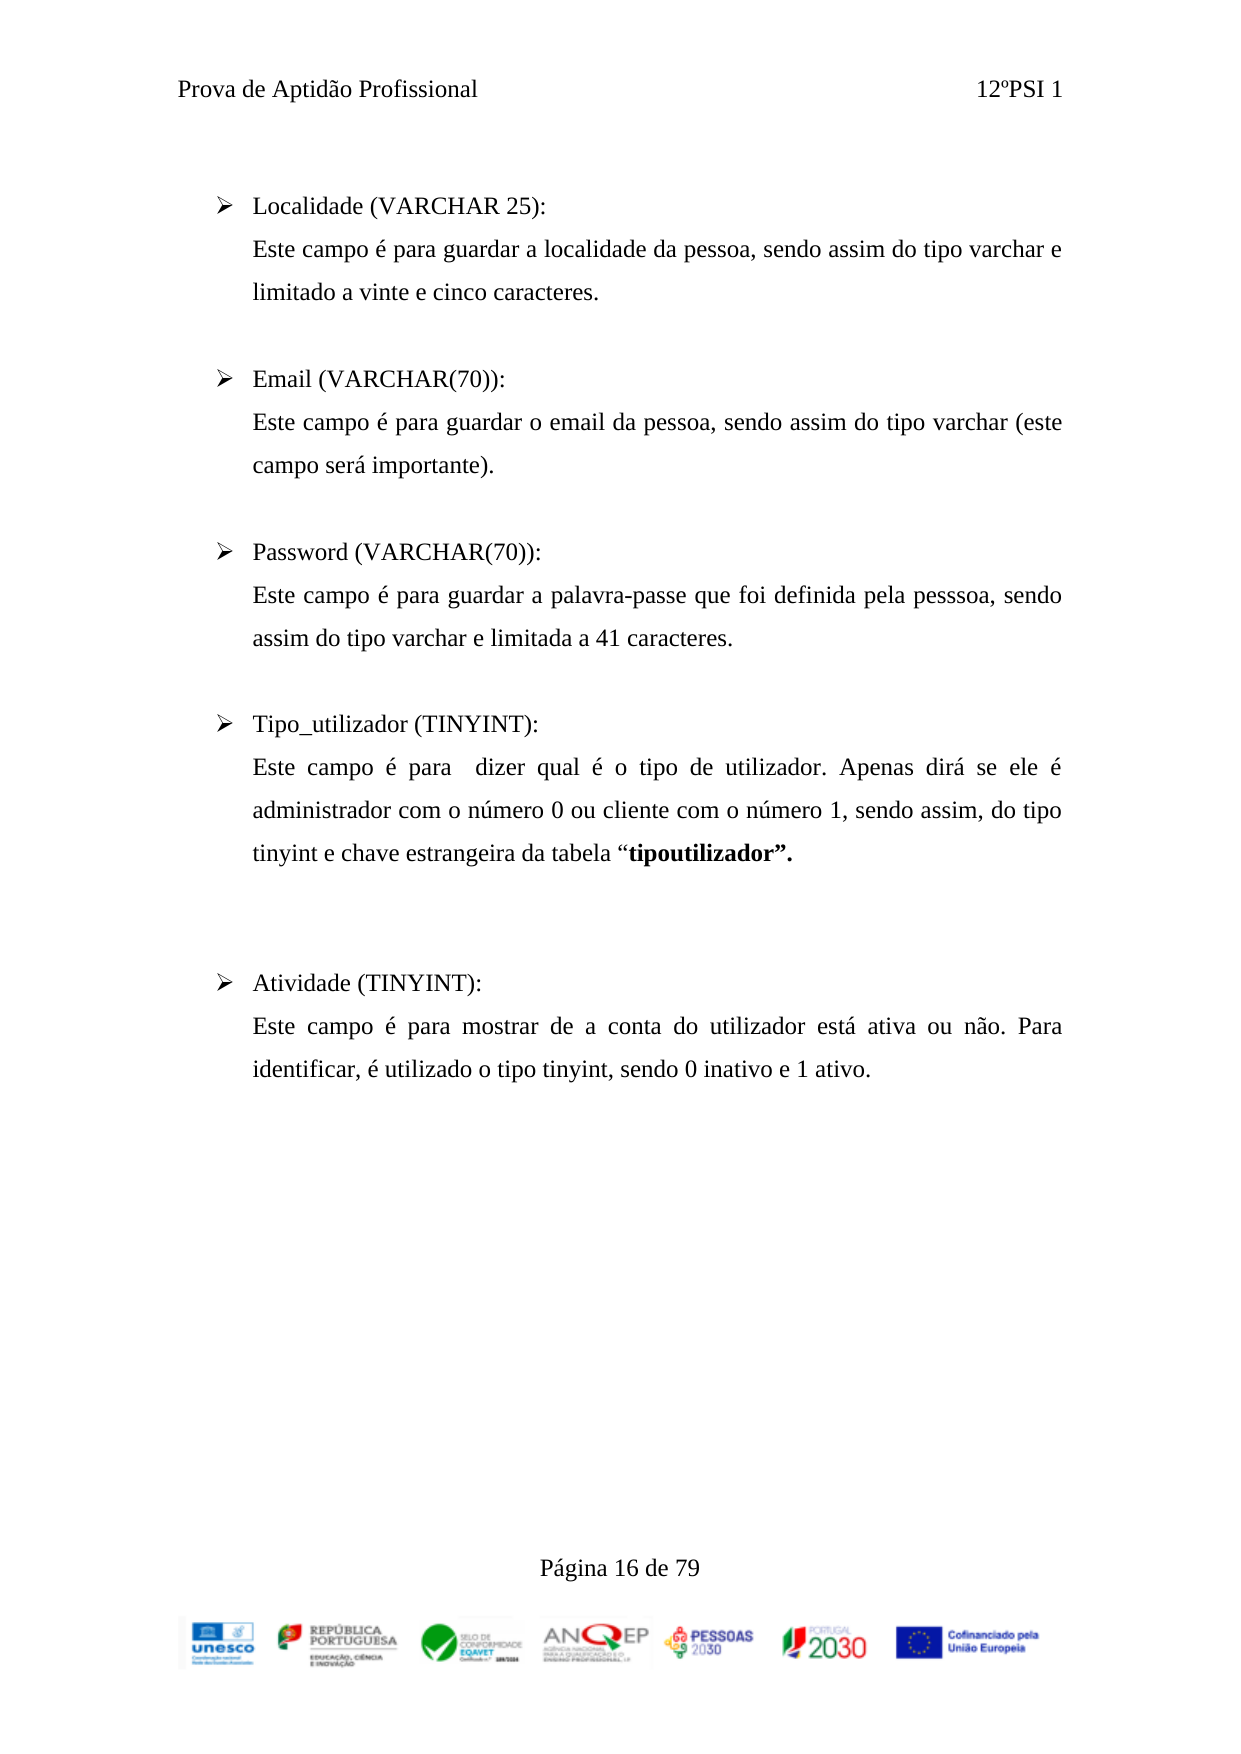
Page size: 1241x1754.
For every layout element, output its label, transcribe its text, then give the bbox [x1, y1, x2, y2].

list Localidade (VARCHAR 25): [215, 191, 1063, 219]
list Email (VARCHAR(70)): [215, 364, 1063, 393]
picture [177, 1615, 1084, 1677]
list Este campo é para mostrar de a conta do utilizador está ativa ou não. Para identificar, é utilizado o tipo tinyint, sendo 0 inativo e 1 ativo. [252, 1011, 1063, 1083]
list Password (VARCHAR(70)): [215, 537, 1063, 565]
list Atividade (TINYINT): [215, 968, 1063, 997]
list Este campo é para dizer qual é o tipo de utilizador. Apenas dirá se ele é administrador com o número 0 ou cliente com o número 1, sendo assim, do tipo tinyint e chave estrangeira da tabela “tipoutilizador”. [252, 752, 1063, 867]
list Este campo é para guardar a palavra-passe que foi definida pela pesssoa, sendo assim do tipo varchar e limitada a 41 caracteres. [252, 580, 1063, 652]
list Tipo_utilizador (TINYINT): [215, 709, 1063, 738]
list Este campo é para guardar o email da pessoa, sendo assim do tipo varchar (este campo será importante). [252, 407, 1063, 479]
list Este campo é para guardar a localidade da pessoa, sendo assim do tipo varchar e limitado a vinte e cinco caracteres. [252, 234, 1063, 306]
